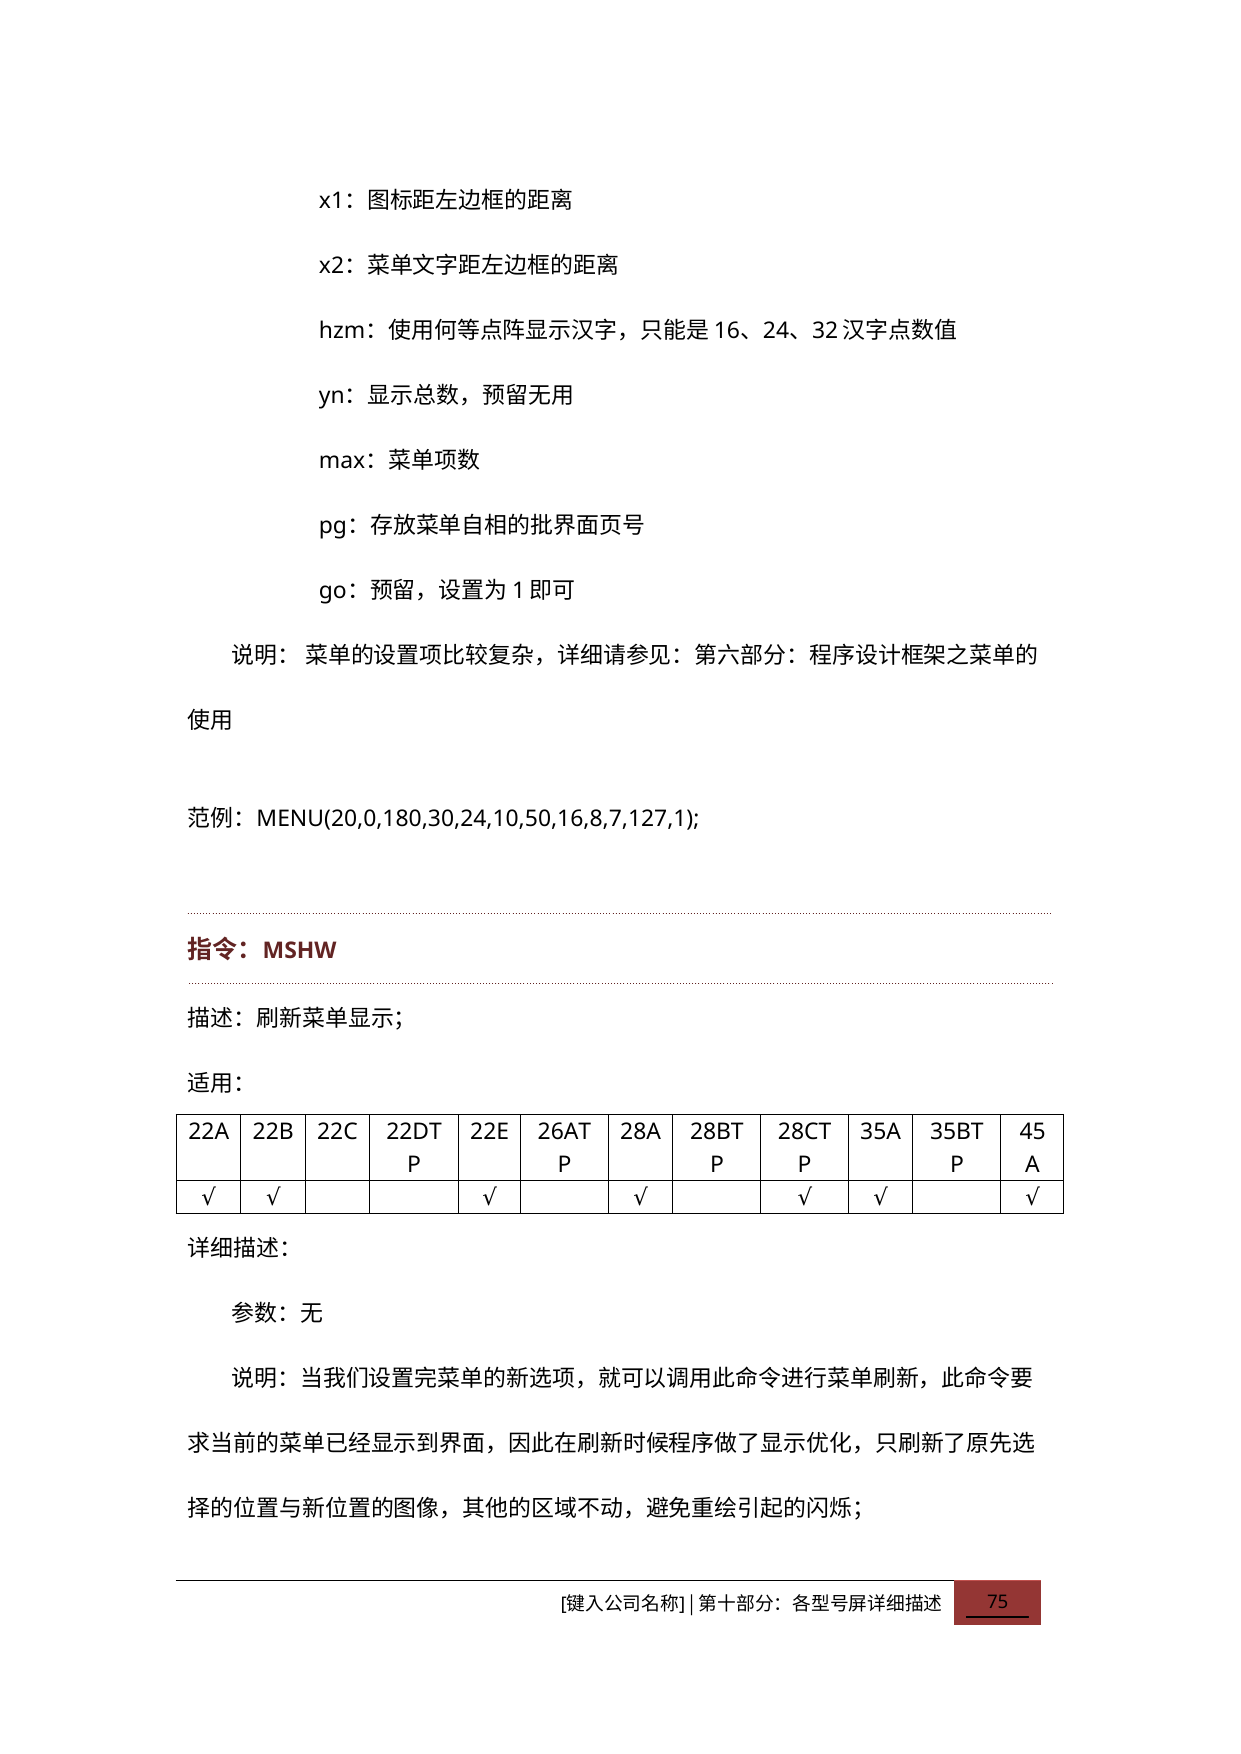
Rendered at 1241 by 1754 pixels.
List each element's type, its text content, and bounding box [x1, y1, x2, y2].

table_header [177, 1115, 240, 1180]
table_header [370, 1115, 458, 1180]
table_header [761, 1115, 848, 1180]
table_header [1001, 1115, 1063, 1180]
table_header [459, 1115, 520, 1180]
text x1：图标距左边框的距离 [187, 166, 1053, 231]
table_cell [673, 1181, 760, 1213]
subtitle 指令：MSHW [187, 912, 1053, 984]
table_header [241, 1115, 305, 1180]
text 范例：MENU(20,0,180,30,24,10,50,16,8,7,127,1); [187, 784, 1053, 849]
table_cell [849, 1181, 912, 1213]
text 详细描述： [187, 1214, 1053, 1279]
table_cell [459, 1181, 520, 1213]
text 说明：当我们设置完菜单的新选项，就可以调用此命令进行菜单刷新，此命令要求当前的菜单已经显示到界面，因此在刷新时候程序做了显示优化，只刷新了原先选择的位置与新位置的图像，其他的区域不动，避免重绘引起的闪烁； [187, 1344, 1053, 1539]
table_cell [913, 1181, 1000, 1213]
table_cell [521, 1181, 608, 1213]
text hzm：使用何等点阵显示汉字，只能是16、24、32汉字点数值 [187, 296, 1053, 361]
text max：菜单项数 [187, 426, 1053, 491]
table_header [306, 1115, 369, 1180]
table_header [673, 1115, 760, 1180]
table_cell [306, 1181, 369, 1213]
text 说明： 菜单的设置项比较复杂，详细请参见：第六部分：程序设计框架之菜单的使用 [187, 621, 1053, 751]
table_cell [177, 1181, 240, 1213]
text 参数：无 [187, 1279, 1053, 1344]
text 适用： [187, 1049, 1053, 1114]
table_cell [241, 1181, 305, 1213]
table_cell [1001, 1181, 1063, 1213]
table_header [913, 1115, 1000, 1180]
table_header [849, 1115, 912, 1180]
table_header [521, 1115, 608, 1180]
text pg：存放菜单自相的批界面页号 [187, 491, 1053, 556]
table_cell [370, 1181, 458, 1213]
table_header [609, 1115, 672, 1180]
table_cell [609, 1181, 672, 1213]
text go：预留，设置为1即可 [187, 556, 1053, 621]
text x2：菜单文字距左边框的距离 [187, 231, 1053, 296]
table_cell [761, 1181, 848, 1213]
text yn：显示总数，预留无用 [187, 361, 1053, 426]
text 描述：刷新菜单显示； [187, 984, 1053, 1049]
